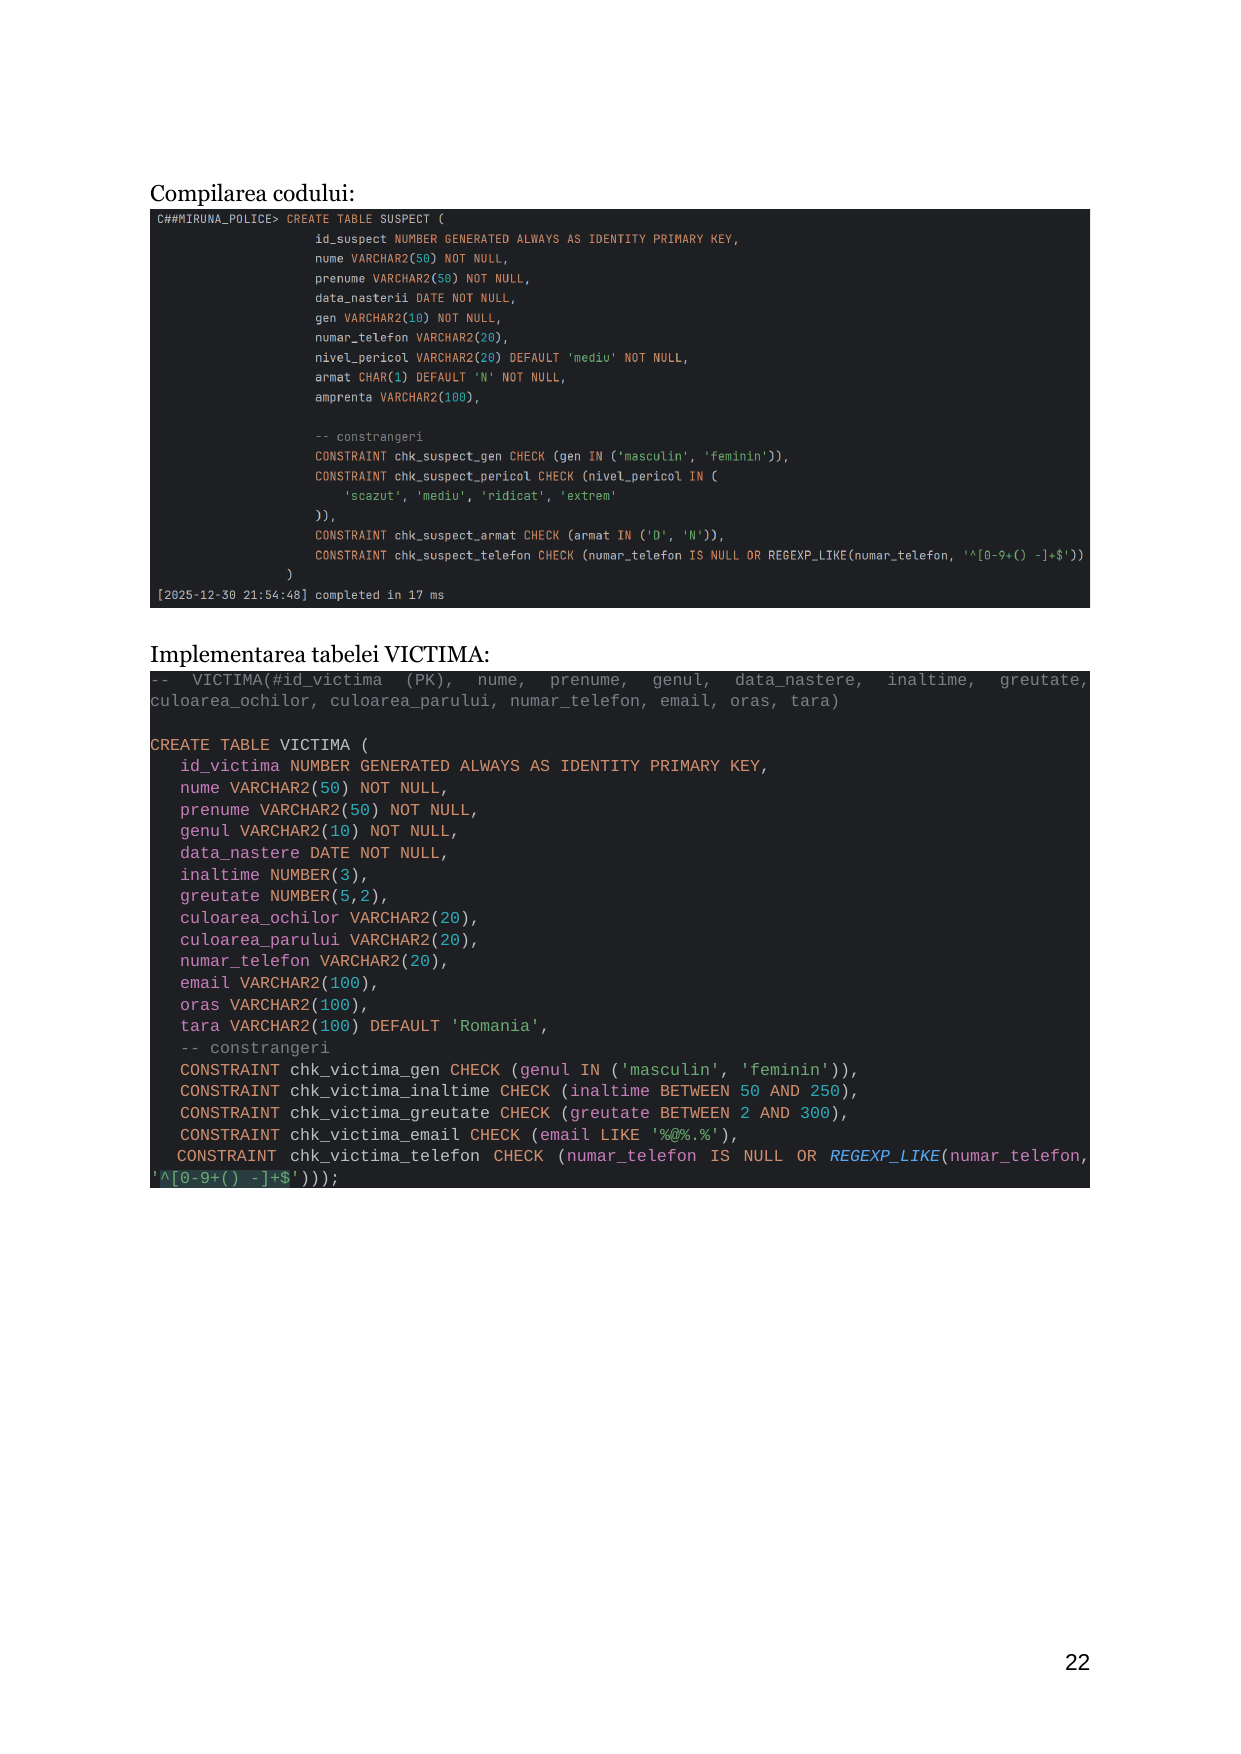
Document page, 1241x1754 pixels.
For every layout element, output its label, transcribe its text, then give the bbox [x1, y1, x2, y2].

text CREATE TABLE VICTIMA ( [150, 736, 1090, 755]
text genul VARCHAR2(10) NOT NULL, [150, 823, 1090, 842]
text -- constrangeri [150, 1040, 1090, 1058]
text Compilarea codului: [150, 180, 1090, 206]
text greutate NUMBER(5,2), [150, 888, 1090, 907]
text numar_telefon VARCHAR2(20), [150, 953, 1090, 972]
picture [150, 209, 1091, 608]
text CONSTRAINT chk_victima_gen CHECK (genul IN ('masculin', 'feminin')), [150, 1061, 1090, 1080]
text id_victima NUMBER GENERATED ALWAYS AS IDENTITY PRIMARY KEY, [150, 758, 1090, 777]
text email VARCHAR2(100), [150, 975, 1090, 993]
text nume VARCHAR2(50) NOT NULL, [150, 780, 1090, 798]
text prenume VARCHAR2(50) NOT NULL, [150, 801, 1090, 820]
text culoarea_ochilor VARCHAR2(20), [150, 910, 1090, 928]
text CONSTRAINT chk_victima_greutate CHECK (greutate BETWEEN 2 AND 300), [150, 1105, 1090, 1123]
text CONSTRAINT chk_victima_telefon CHECK (numar_telefon IS NULL OR REGEXP_LIKE(numar_telefon, '^[0-9+() -]+$'))); [150, 1148, 1090, 1188]
text oras VARCHAR2(100), [150, 996, 1090, 1015]
text tara VARCHAR2(100) DEFAULT 'Romania', [150, 1018, 1090, 1037]
text inaltime NUMBER(3), [150, 866, 1090, 885]
text Implementarea tabelei VICTIMA: [150, 641, 1090, 667]
text culoarea_parului VARCHAR2(20), [150, 931, 1090, 950]
text CONSTRAINT chk_victima_email CHECK (email LIKE '%@%.%'), [150, 1126, 1090, 1145]
text -- VICTIMA(#id_victima (PK), nume, prenume, genul, data_nastere, inaltime, greutate, culoarea_ochilor, culoarea_parului, numar_telefon, email, oras, tara) [150, 671, 1090, 712]
text data_nastere DATE NOT NULL, [150, 845, 1090, 863]
text CONSTRAINT chk_victima_inaltime CHECK (inaltime BETWEEN 50 AND 250), [150, 1083, 1090, 1102]
